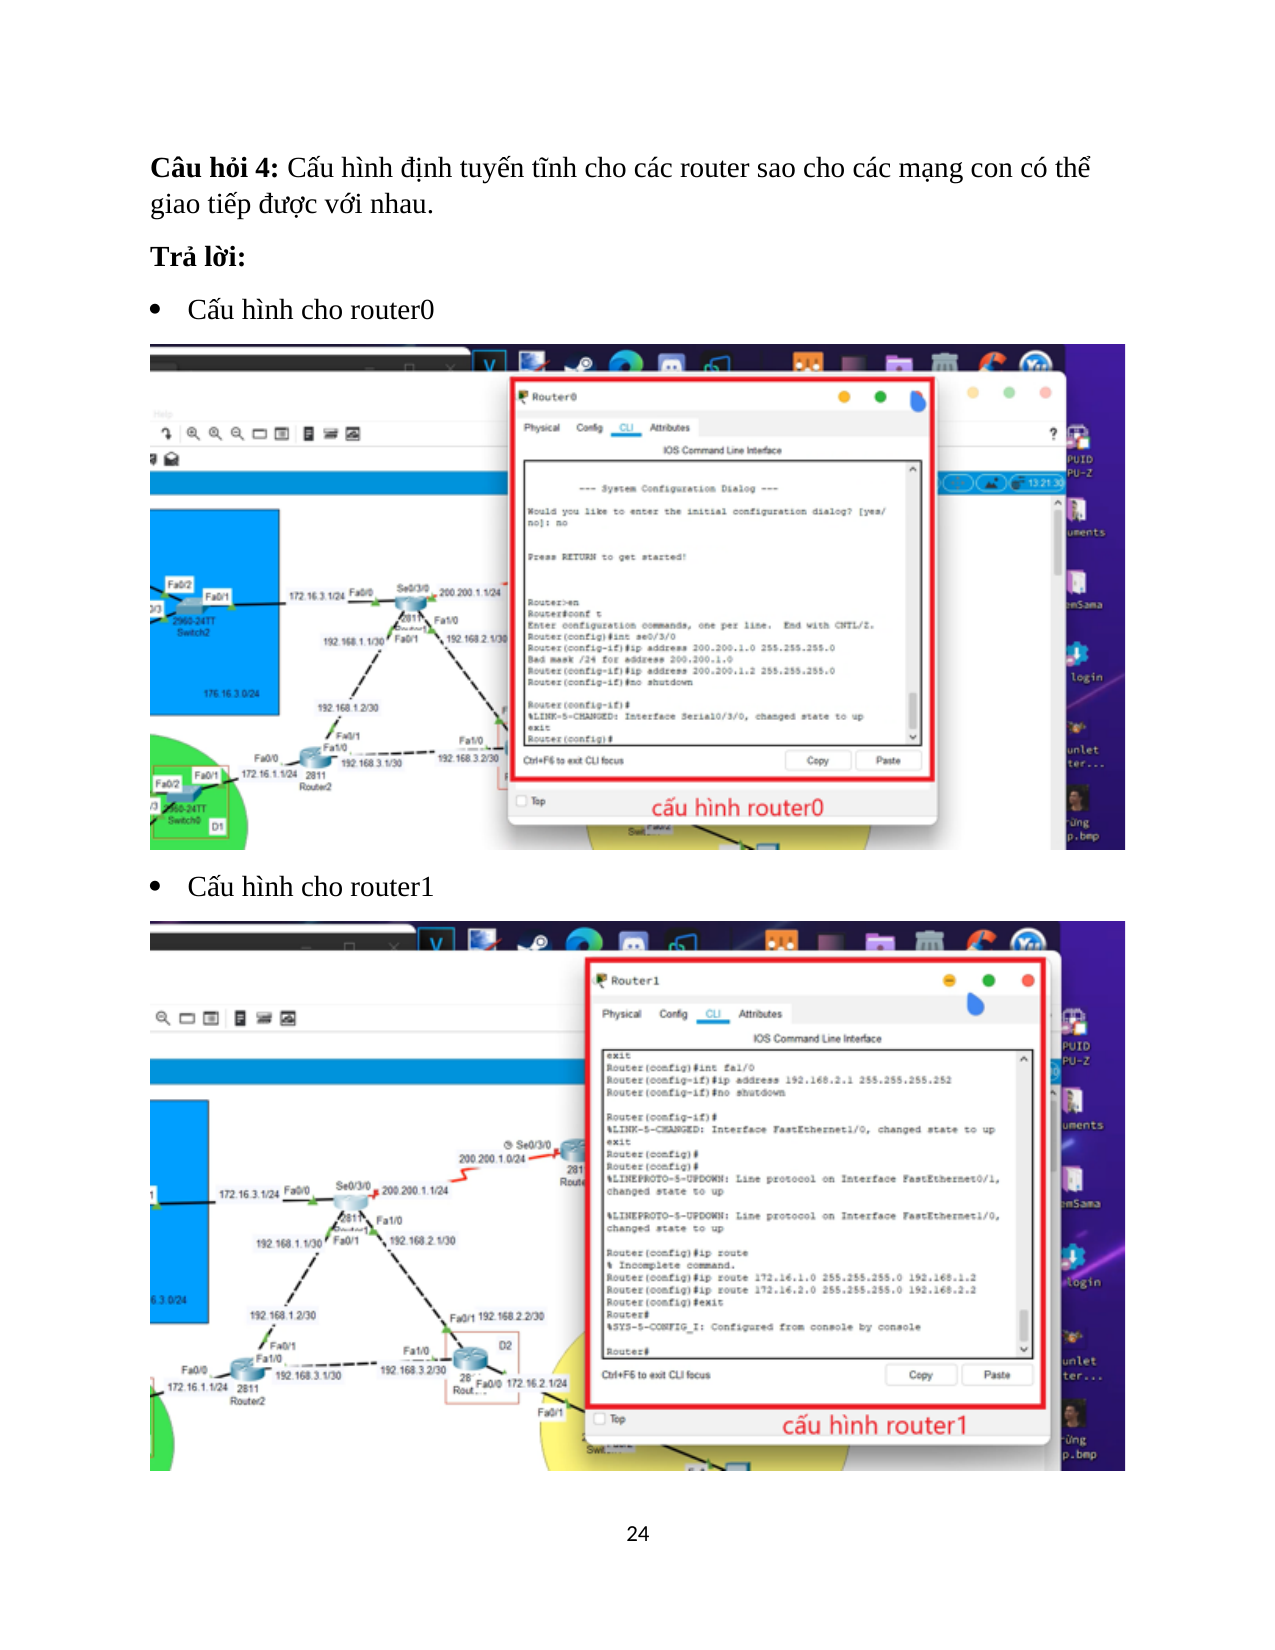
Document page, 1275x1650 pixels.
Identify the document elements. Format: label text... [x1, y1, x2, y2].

text Câu hỏi 4: Cấu hình định tuyến tĩnh cho các router sao cho các mạng con có thể giao tiếp được với nhau. [150, 150, 1125, 220]
list Cấu hình cho router1 [150, 869, 1125, 902]
list Cấu hình cho router0 [150, 292, 1125, 325]
picture [150, 921, 1125, 1471]
text Trả lời: [150, 239, 1125, 272]
picture [150, 344, 1125, 850]
